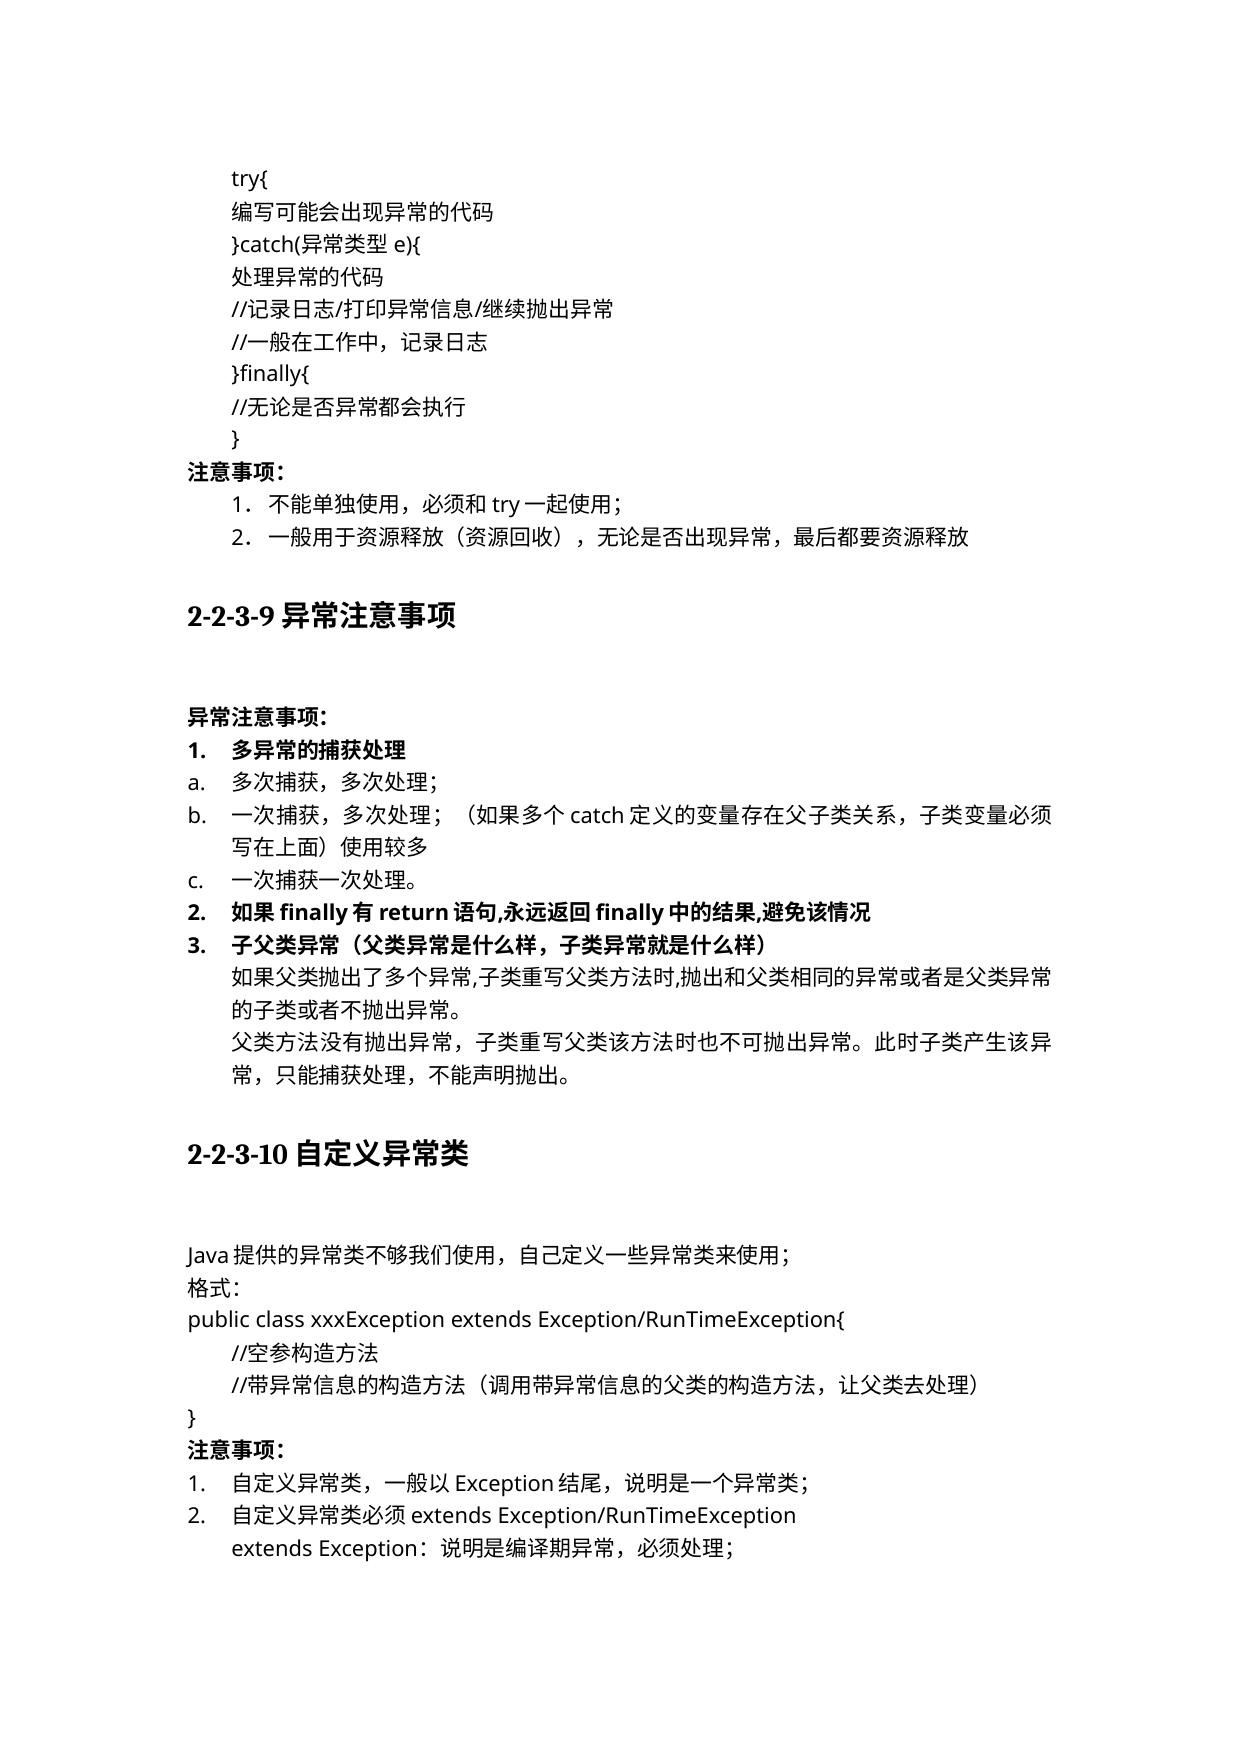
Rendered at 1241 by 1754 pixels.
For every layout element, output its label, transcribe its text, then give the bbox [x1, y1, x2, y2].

text public class xxxException extends Exception/RunTimeException{ [187, 1303, 1053, 1336]
text //空参构造方法 [187, 1336, 1053, 1368]
list 自定义异常类必须extends Exception/RunTimeException [187, 1498, 1053, 1531]
list 不能单独使用，必须和try一起使用； [231, 487, 1053, 519]
subtitle 2-2-3-9 异常注意事项 [187, 581, 1053, 646]
list 多异常的捕获处理 [187, 732, 1053, 765]
list 如果父类抛出了多个异常,子类重写父类方法时,抛出和父类相同的异常或者是父类异常的子类或者不抛出异常。 父类方法没有抛出异常，子类重写父类该方法时也不可抛出异常。此时子类产生该异常，只能捕获处理，不能声明抛出。 [231, 960, 1053, 1090]
list 一次捕获一次处理。 [187, 862, 1053, 895]
text //一般在工作中，记录日志 }finally{ [231, 324, 1053, 389]
list 一般用于资源释放（资源回收），无论是否出现异常，最后都要资源释放 [231, 519, 1053, 552]
text 注意事项： [187, 454, 1053, 487]
text 异常注意事项： [187, 700, 1053, 732]
text try{ 编写可能会出现异常的代码 }catch(异常类型 e){ 处理异常的代码 //记录日志/打印异常信息/继续抛出异常 [231, 162, 1053, 324]
subtitle 2-2-3-10 自定义异常类 [187, 1119, 1053, 1184]
text //带异常信息的构造方法（调用带异常信息的父类的构造方法，让父类去处理） [187, 1368, 1053, 1401]
list 子父类异常（父类异常是什么样，子类异常就是什么样） [187, 927, 1053, 960]
text //无论是否异常都会执行 [231, 389, 1053, 422]
text } [187, 1401, 1053, 1433]
list 多次捕获，多次处理； [187, 765, 1053, 797]
list 自定义异常类，一般以Exception结尾，说明是一个异常类； [187, 1466, 1053, 1498]
text } [231, 422, 1053, 454]
list 如果finally有return语句,永远返回finally中的结果,避免该情况 [187, 895, 1053, 927]
text 格式： [187, 1271, 1053, 1303]
text Java提供的异常类不够我们使用，自己定义一些异常类来使用； [187, 1238, 1053, 1271]
list 一次捕获，多次处理；（如果多个catch定义的变量存在父子类关系，子类变量必须写在上面）使用较多 [187, 797, 1053, 862]
text 注意事项： [187, 1433, 1053, 1466]
list extends Exception：说明是编译期异常，必须处理； [231, 1531, 1053, 1563]
